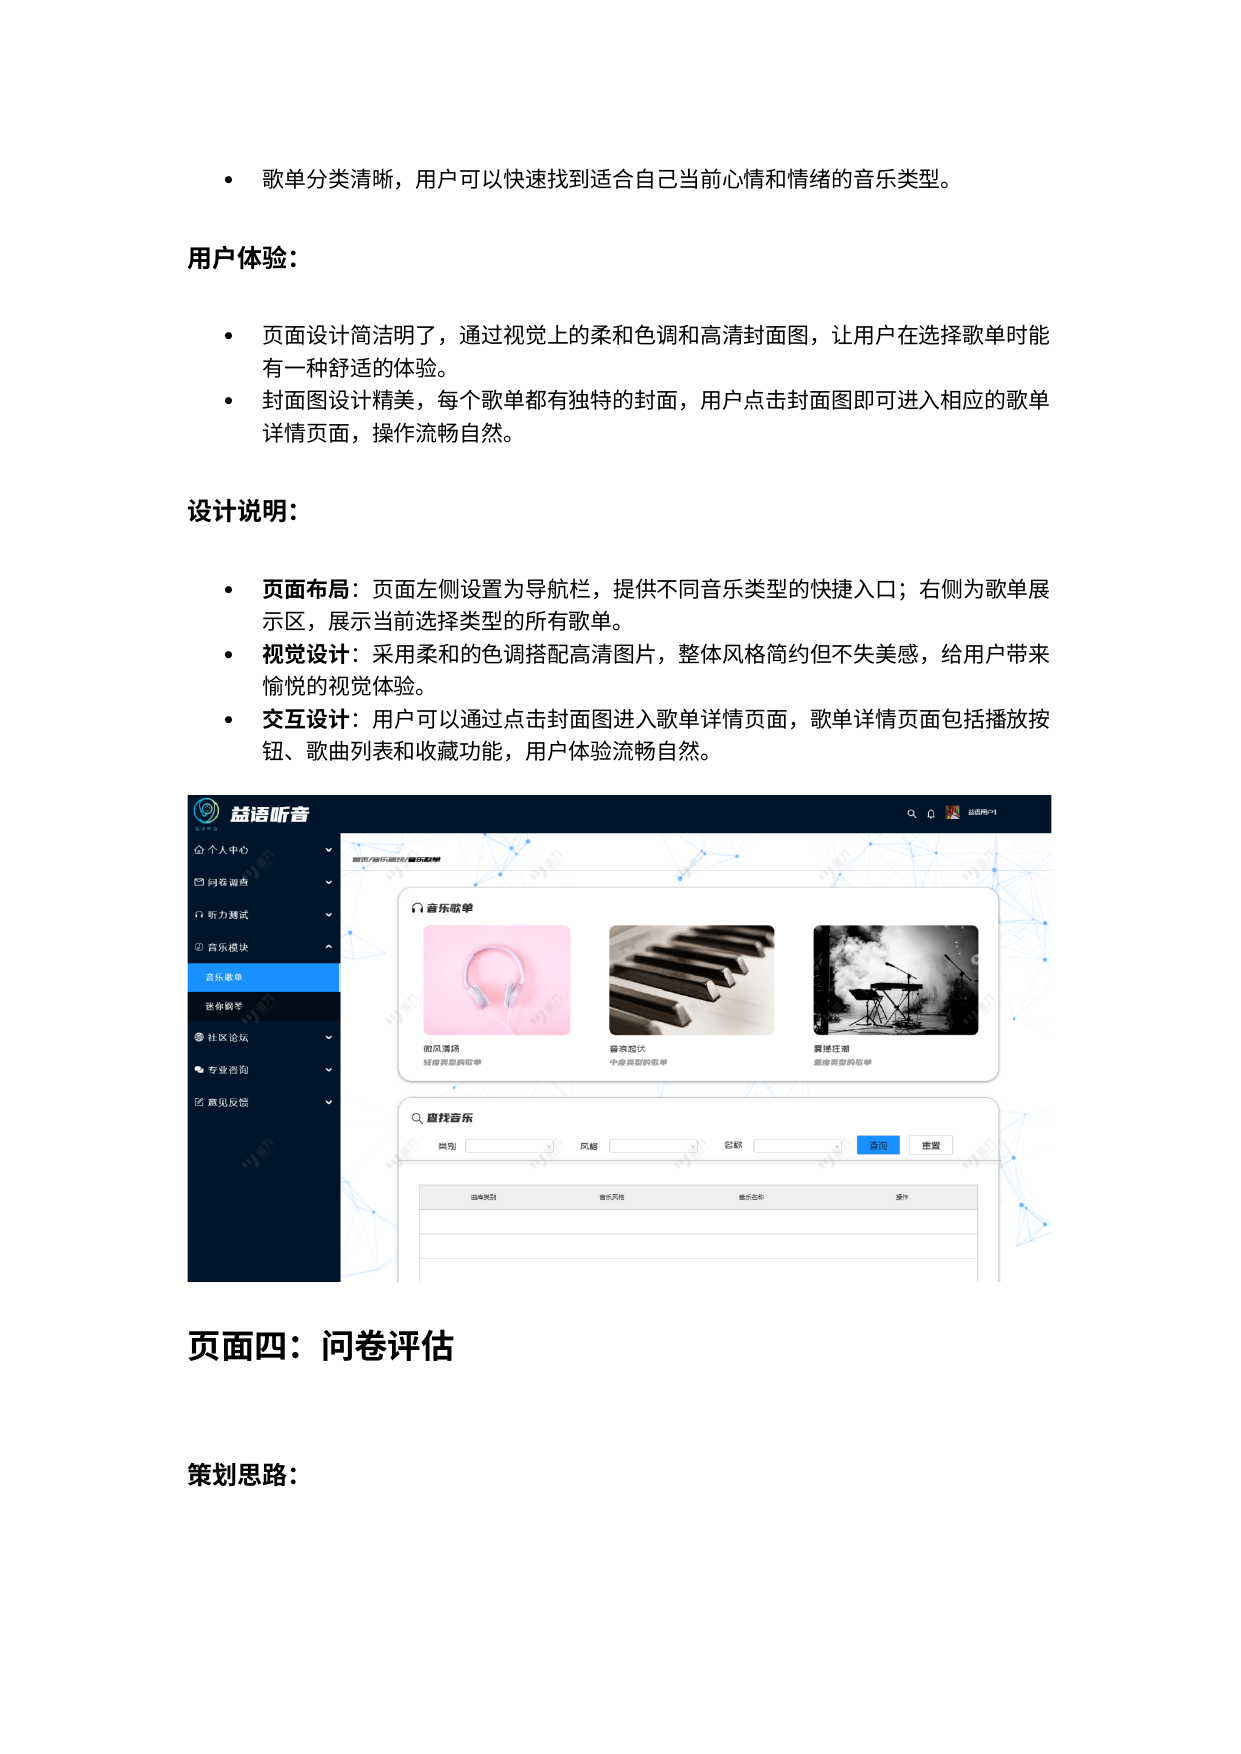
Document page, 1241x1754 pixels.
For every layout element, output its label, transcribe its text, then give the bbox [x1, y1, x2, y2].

list 封面图设计精美，每个歌单都有独特的封面，用户点击封面图即可进入相应的歌单详情页面，操作流畅自然。 [225, 383, 1053, 448]
list 视觉设计：采用柔和的色调搭配高清图片，整体风格简约但不失美感，给用户带来愉悦的视觉体验。 [225, 636, 1053, 701]
list 页面布局：页面左侧设置为导航栏，提供不同音乐类型的快捷入口；右侧为歌单展示区，展示当前选择类型的所有歌单。 [225, 571, 1053, 636]
list 歌单分类清晰，用户可以快速找到适合自己当前心情和情绪的音乐类型。 [225, 162, 1053, 194]
text 策划思路： [187, 1441, 1053, 1506]
subtitle 页面四：问卷评估 [187, 1312, 1053, 1377]
picture [187, 795, 1052, 1282]
list 交互设计：用户可以通过点击封面图进入歌单详情页面，歌单详情页面包括播放按钮、歌曲列表和收藏功能，用户体验流畅自然。 [225, 701, 1053, 766]
text 用户体验： [187, 224, 1053, 289]
list 页面设计简洁明了，通过视觉上的柔和色调和高清封面图，让用户在选择歌单时能有一种舒适的体验。 [225, 318, 1053, 383]
text 设计说明： [187, 477, 1053, 542]
